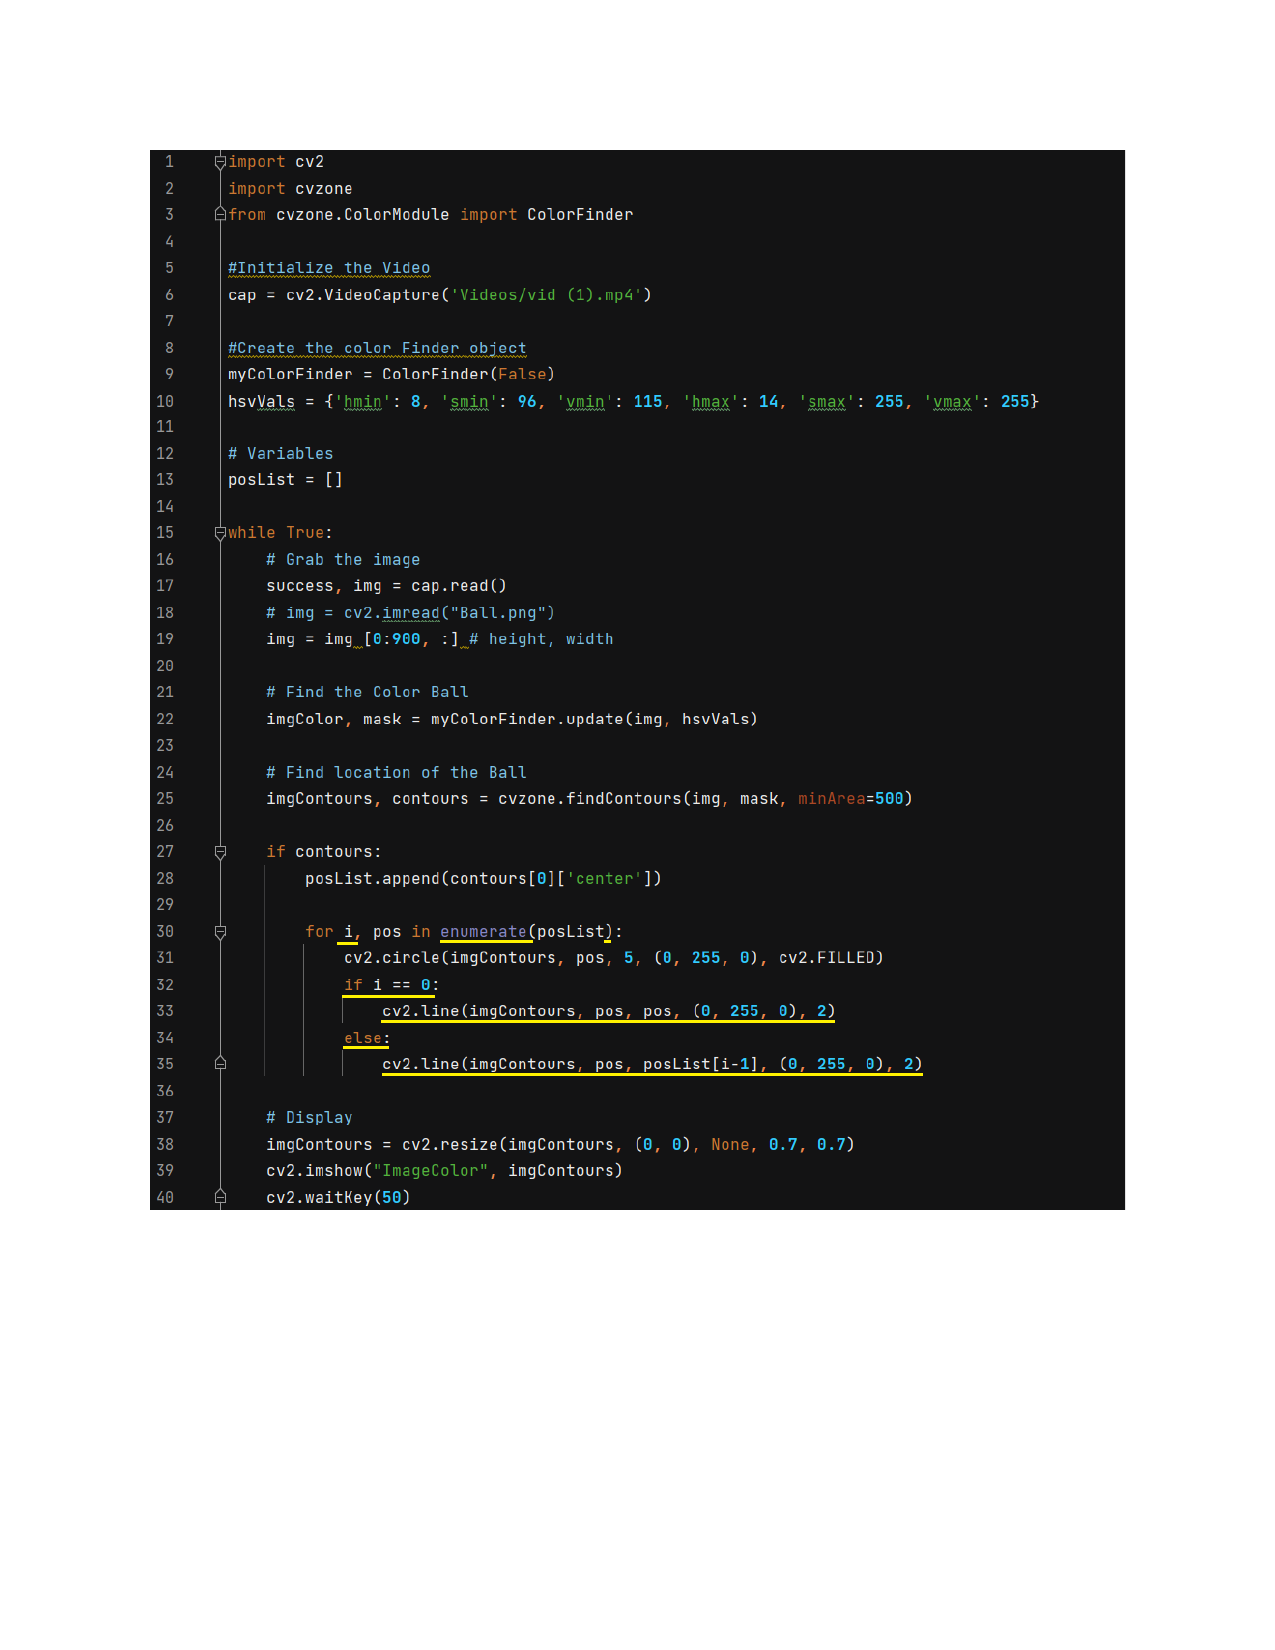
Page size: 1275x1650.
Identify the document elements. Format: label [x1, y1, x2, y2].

picture [150, 150, 1125, 1210]
